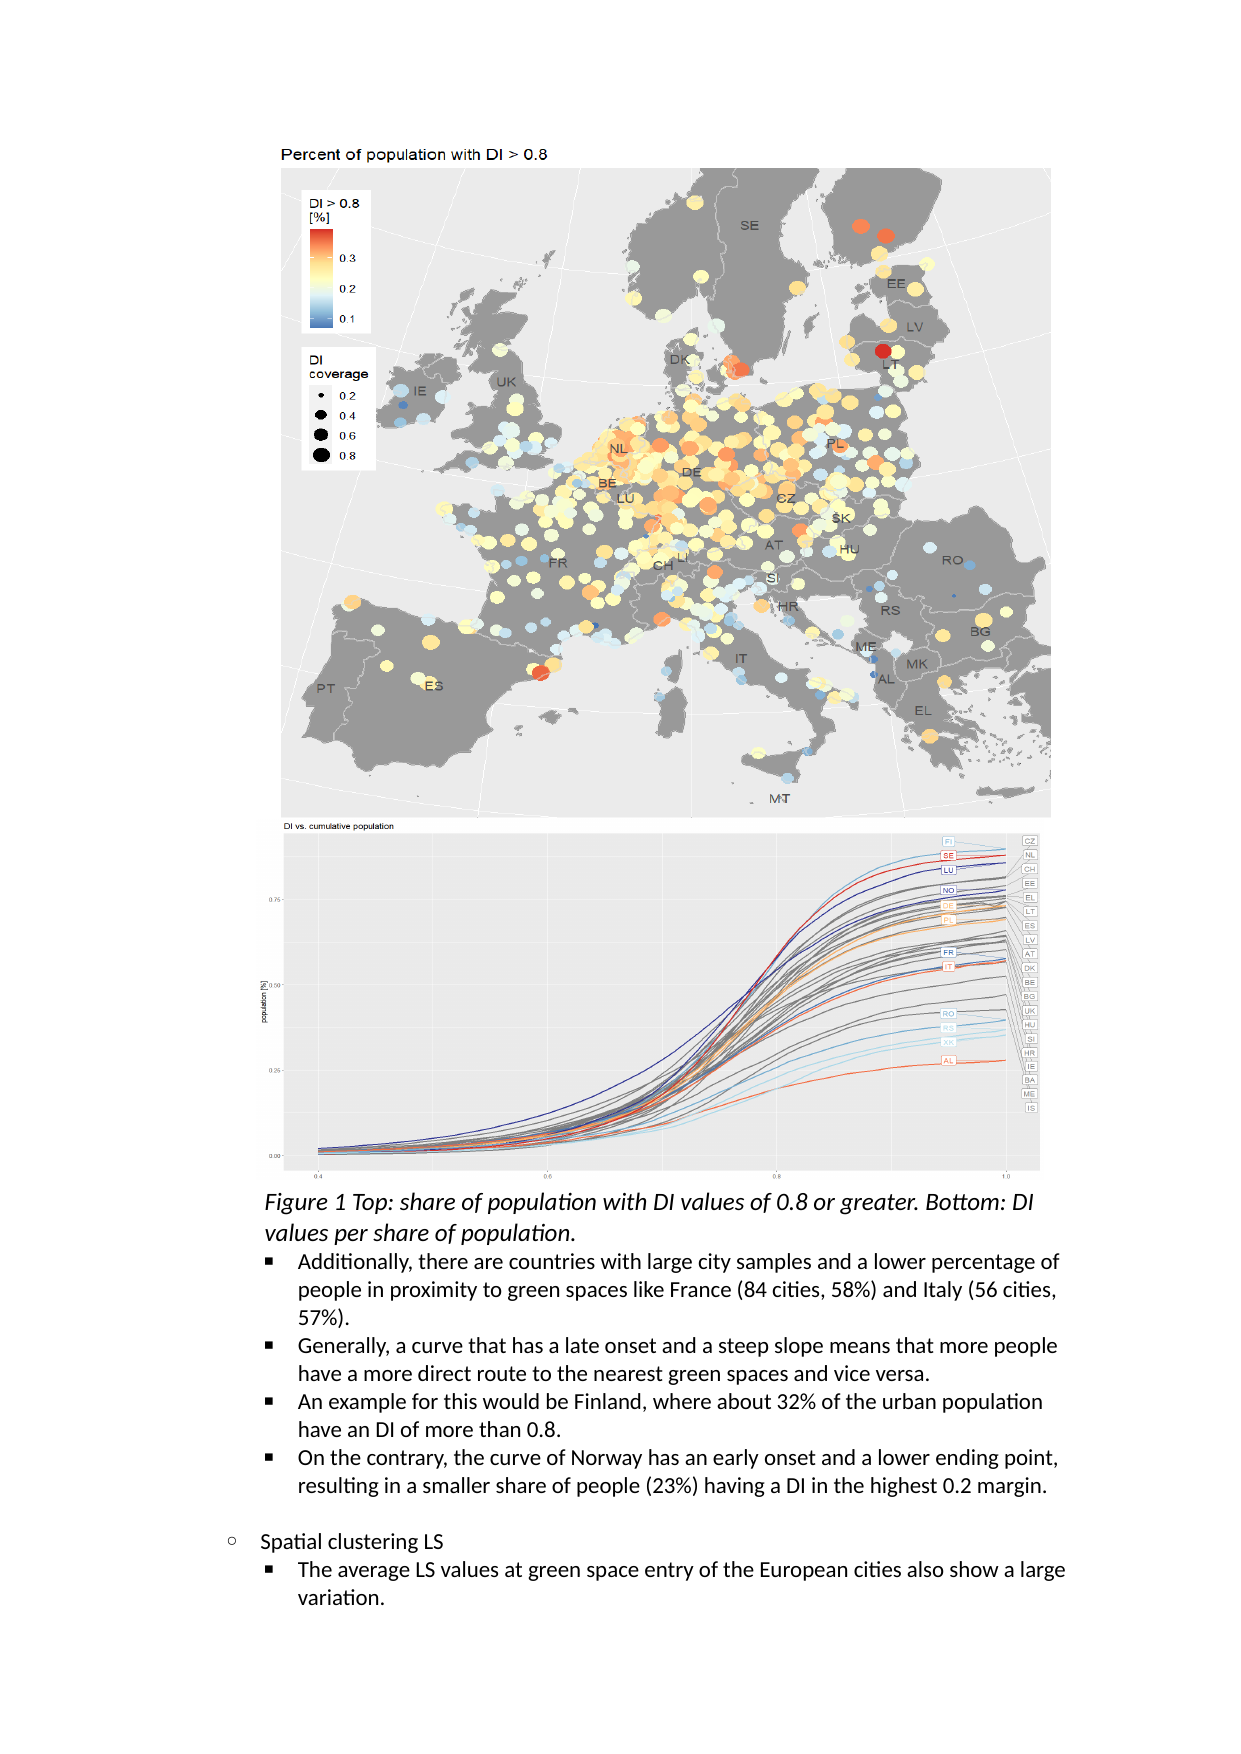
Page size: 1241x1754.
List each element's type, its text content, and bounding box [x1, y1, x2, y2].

picture [256, 819, 1044, 1180]
picture [281, 147, 1051, 818]
list Spatial clustering LS [223, 1527, 1093, 1556]
list On the contrary, the curve of Norway has an early onset and a lower ending point, resulting in a smaller share of people (23%) having a DI in the highest 0.2 margin. [260, 1443, 1093, 1499]
list Generally, a curve that has a late onset and a steep slope means that more people have a more direct route to the nearest green spaces and vice versa. [260, 1331, 1093, 1387]
list An example for this would be Finland, where about 32% of the urban population have an DI of more than 0.8. [260, 1387, 1093, 1443]
list The average LS values at green space entry of the European cities also show a large variation. [260, 1556, 1093, 1612]
